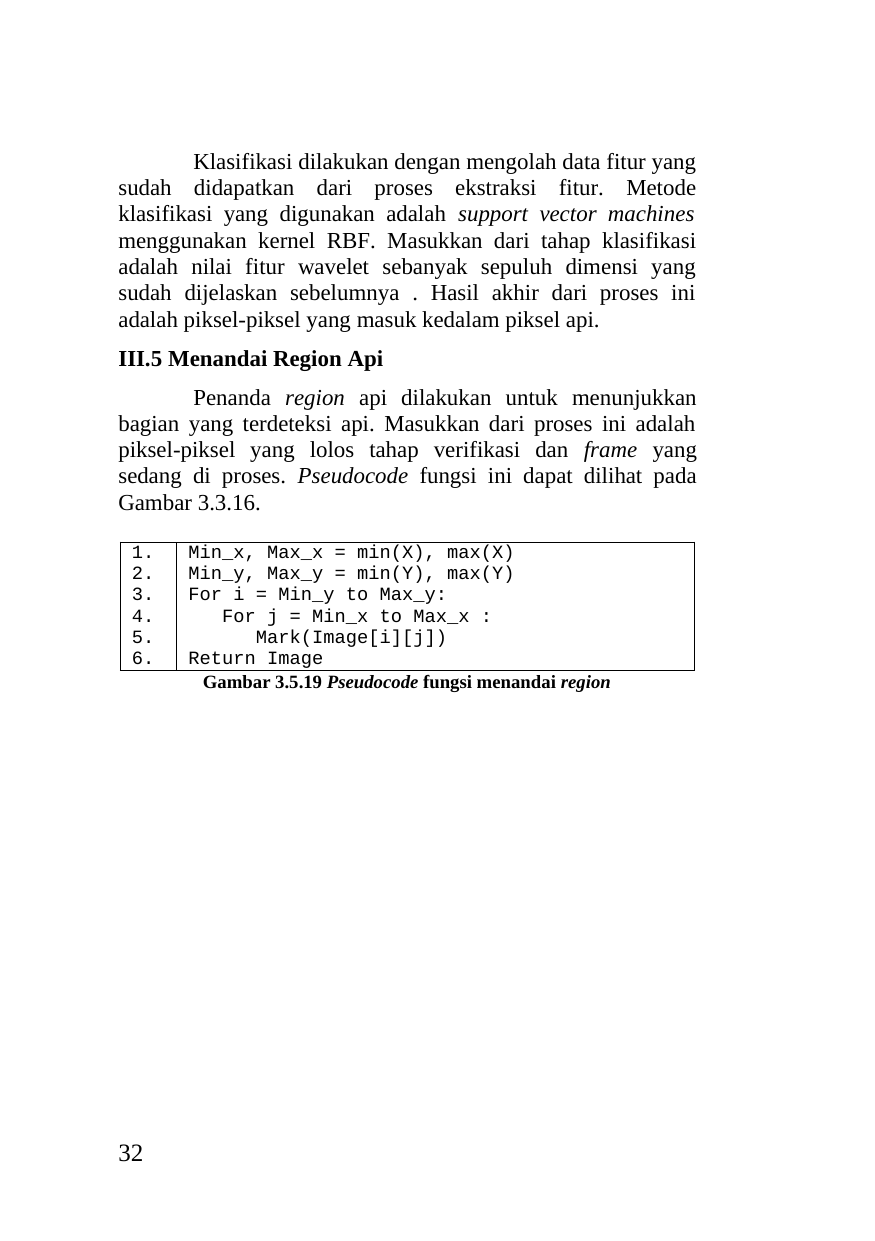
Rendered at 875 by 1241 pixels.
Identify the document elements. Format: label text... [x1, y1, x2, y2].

subtitle Menandai Region Api [118, 345, 697, 371]
text Klasifikasi dilakukan dengan mengolah data fitur yang sudah didapatkan dari proses ekstraksi fitur. Metode klasifikasi yang digunakan adalah support vector machines menggunakan kernel RBF. Masukkan dari tahap klasifikasi adalah nilai fitur wavelet sebanyak sepuluh dimensi yang sudah dijelaskan sebelumnya . Hasil akhir dari proses ini adalah piksel-piksel yang masuk kedalam piksel api. [118, 148, 697, 332]
table_header Min_x, Max_x = min(X), max(X) Min_y, Max_y = min(Y), max(Y) For i = Min_y to Max_y: For j = Min_x to Max_x : Mark(Image[i][j]) Return Image [177, 543, 694, 670]
table_header 1. 2. 3. 4. 5. 6. [121, 543, 176, 670]
